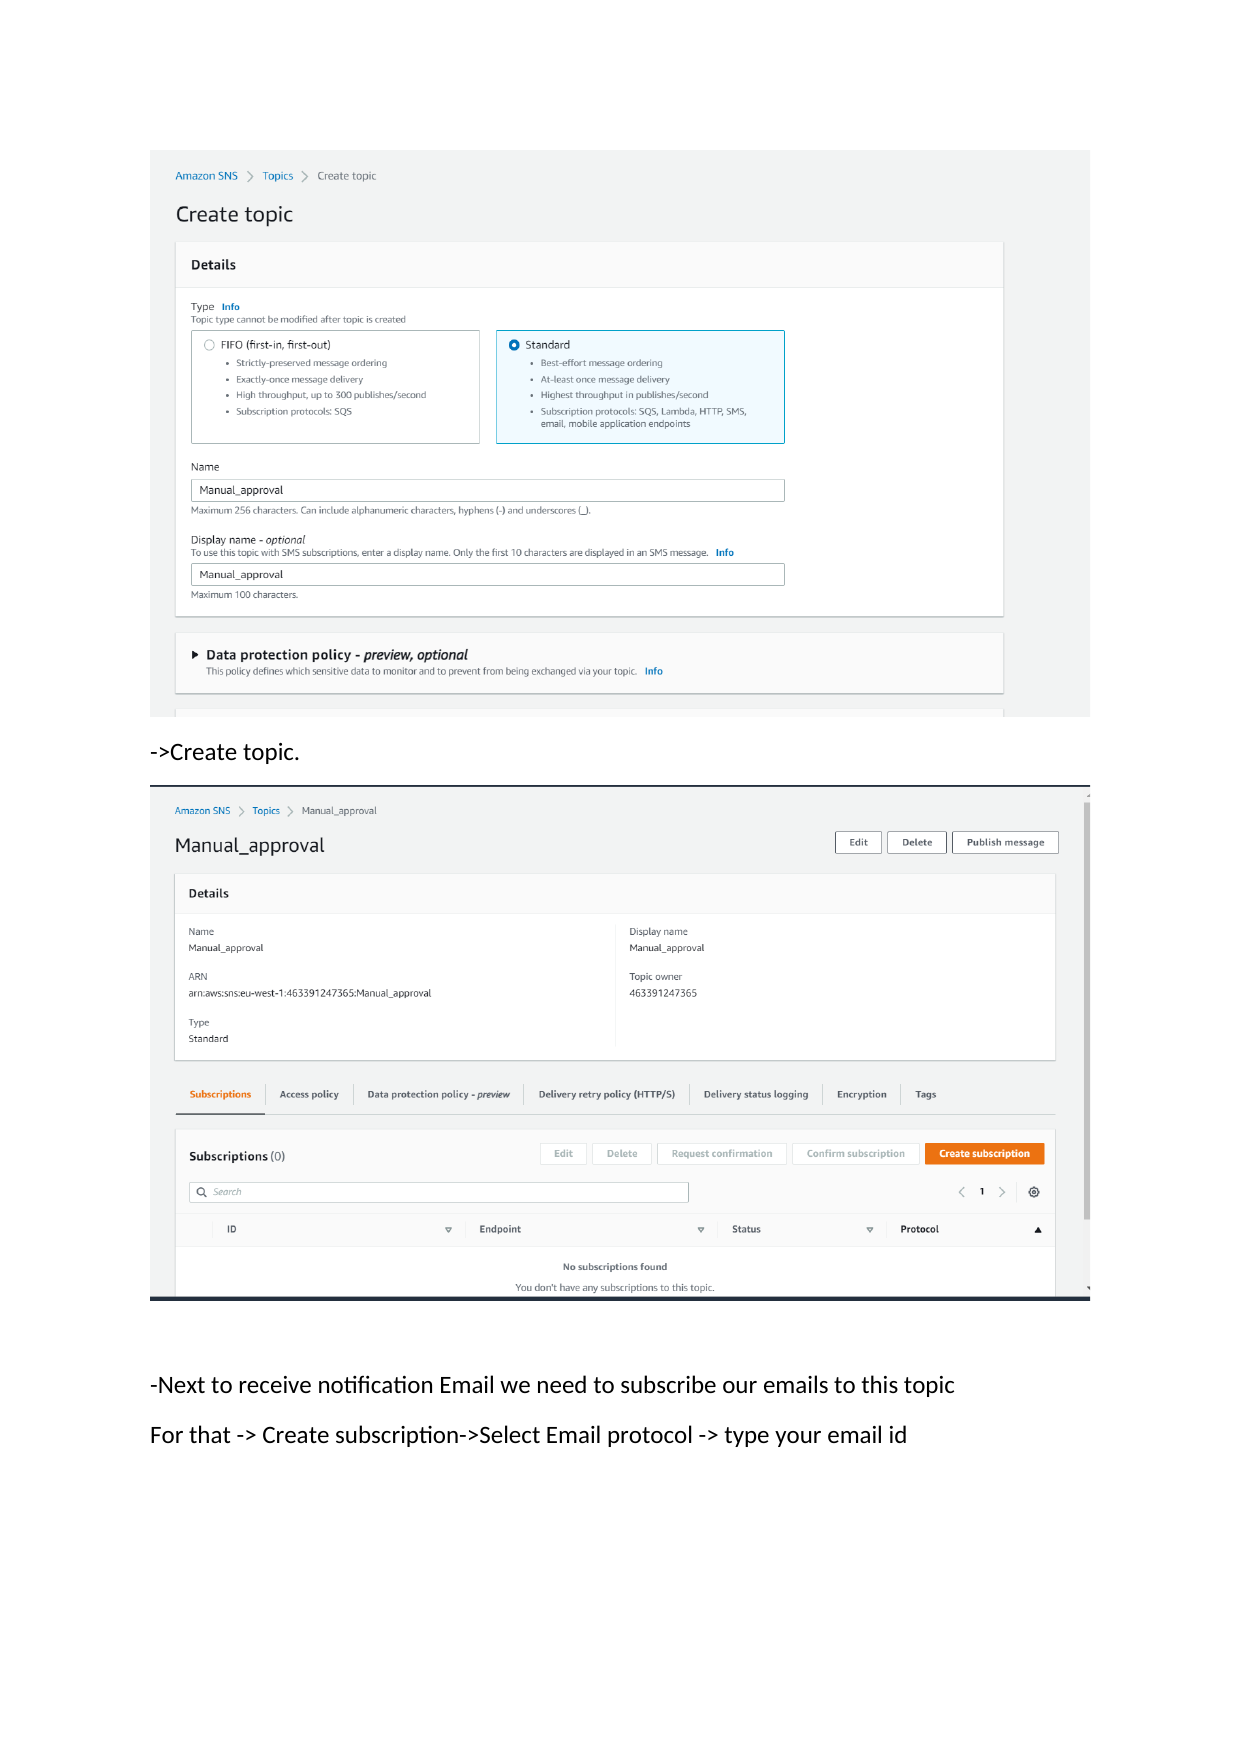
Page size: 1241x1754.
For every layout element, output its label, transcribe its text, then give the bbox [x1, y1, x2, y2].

text -Next to receive notification Email we need to subscribe our emails to this topic [150, 1369, 1090, 1400]
picture [150, 150, 1091, 717]
text For that -> Create subscription->Select Email protocol -> type your email id [150, 1419, 1090, 1449]
picture [150, 785, 1091, 1301]
text ->Create topic. [150, 736, 1090, 766]
